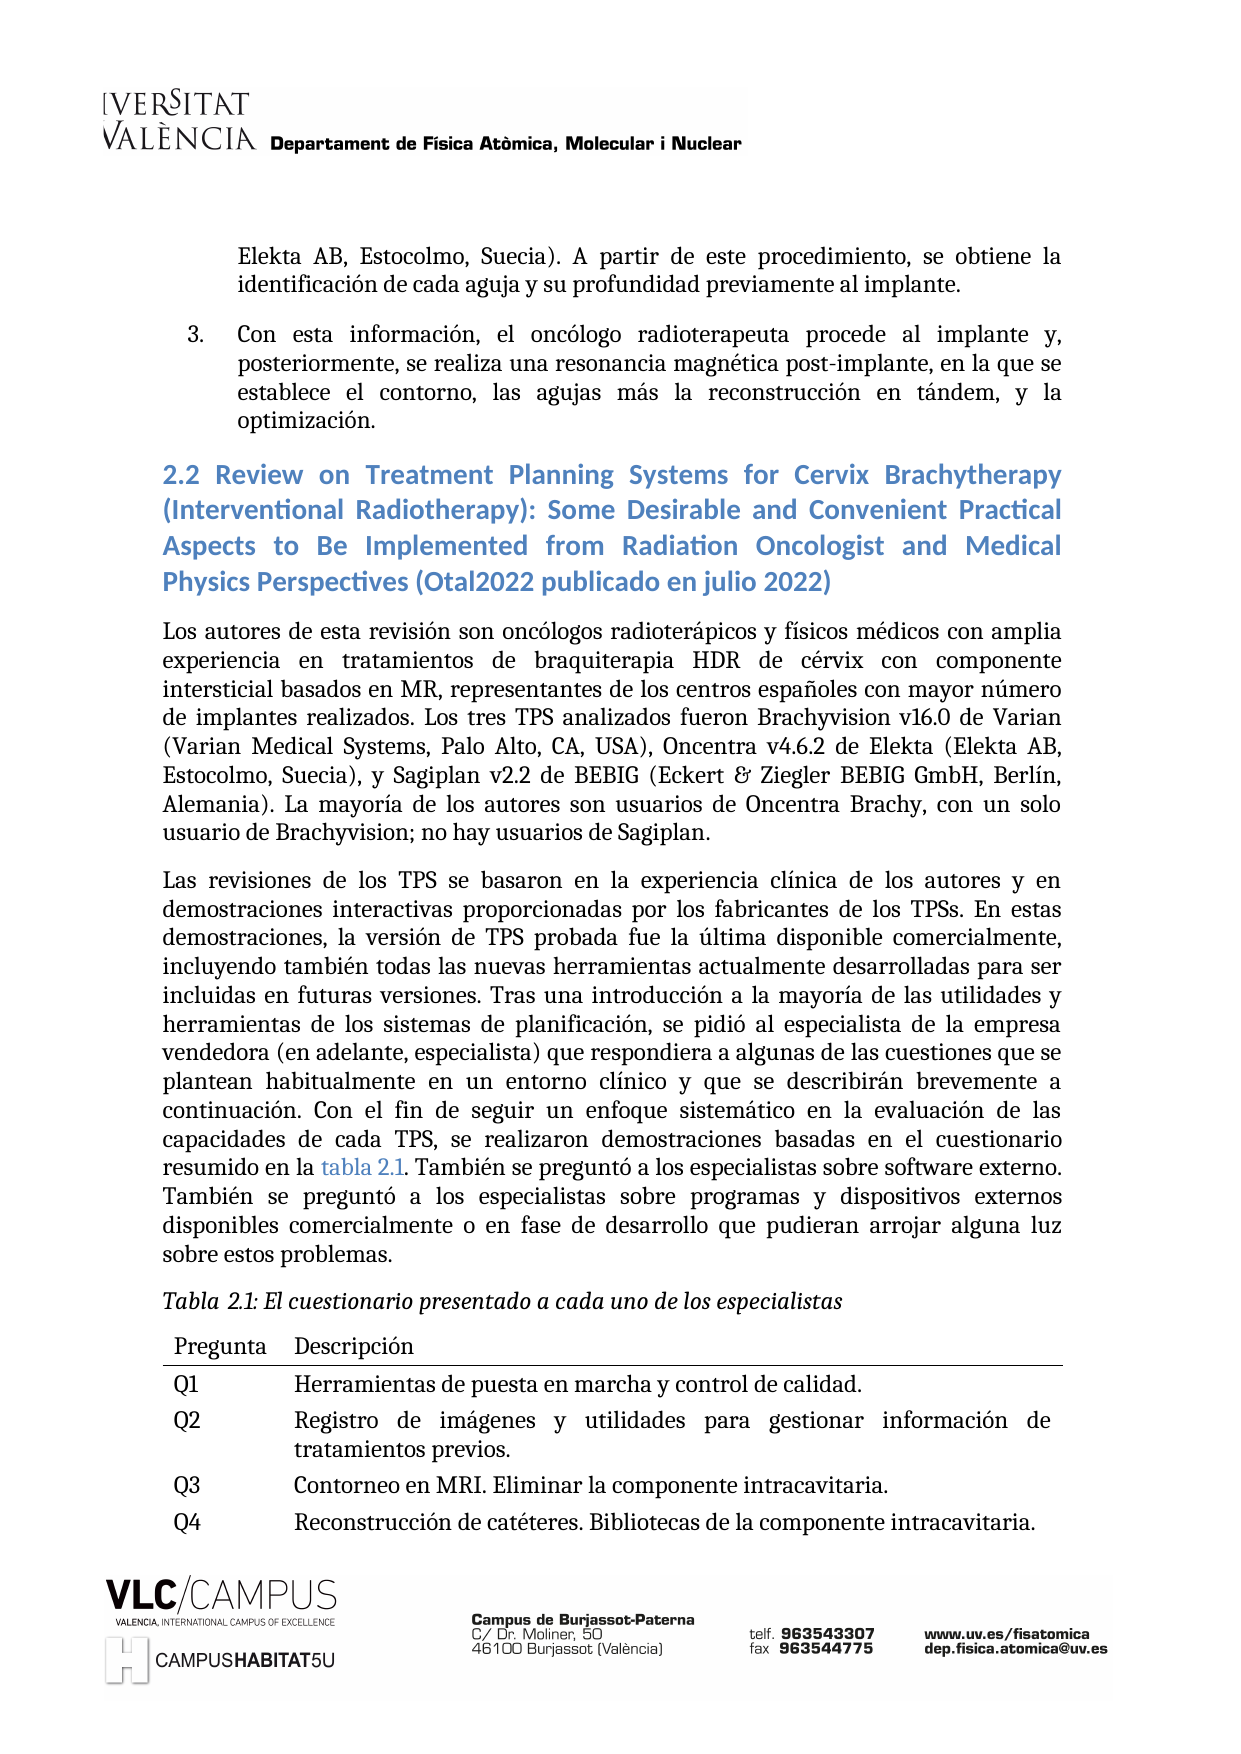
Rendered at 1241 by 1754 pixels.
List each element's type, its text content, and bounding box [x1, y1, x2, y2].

table_cell Q3 [163, 1468, 283, 1504]
text Los autores de esta revisión son oncólogos radioterápicos y físicos médicos con amplia experiencia en tratamientos de braquiterapia HDR de cérvix con componente intersticial basados en MR, representantes de los centros españoles con mayor número de implantes realizados. Los tres TPS analizados fueron Brachyvision v16.0 de Varian (Varian Medical Systems, Palo Alto, CA, USA), Oncentra v4.6.2 de Elekta (Elekta AB, Estocolmo, Suecia), y Sagiplan v2.2 de BEBIG (Eckert & Ziegler BEBIG GmbH, Berlín, Alemania). La mayoría de los autores son usuarios de Oncentra Brachy, con un solo usuario de Brachyvision; no hay usuarios de Sagiplan. [162, 617, 1063, 847]
table_cell Contorneo en MRI. Eliminar la componente intracavitaria. [283, 1468, 1063, 1504]
picture [103, 1575, 1113, 1701]
subtitle 2.2 Review on Treatment Planning Systems for Cervix Brachytherapy (Interventional Radiotherapy): Some Desirable and Convenient Practical Aspects to Be Implemented from Radiation Oncologist and Medical Physics Perspectives (Otal2022 publicado en julio 2022) [162, 456, 1063, 598]
picture [103, 87, 748, 156]
text Tabla 2.1: El cuestionario presentado a cada uno de los especialistas [162, 1287, 1063, 1316]
table_cell Reconstrucción de catéteres. Bibliotecas de la componente intracavitaria. [283, 1504, 1063, 1540]
text Las revisiones de los TPS se basaron en la experiencia clínica de los autores y en demostraciones interactivas proporcionadas por los fabricantes de los TPSs. En estas demostraciones, la versión de TPS probada fue la última disponible comercialmente, incluyendo también todas las nuevas herramientas actualmente desarrolladas para ser incluidas en futuras versiones. Tras una introducción a la mayoría de las utilidades y herramientas de los sistemas de planificación, se pidió al especialista de la empresa vendedora (en adelante, especialista) que respondiera a algunas de las cuestiones que se plantean habitualmente en un entorno clínico y que se describirán brevemente a continuación. Con el fin de seguir un enfoque sistemático en la evaluación de las capacidades de cada TPS, se realizaron demostraciones basadas en el cuestionario resumido en la tabla 2.1. También se preguntó a los especialistas sobre software externo. También se preguntó a los especialistas sobre programas y dispositivos externos disponibles comercialmente o en fase de desarrollo que pudieran arrojar alguna luz sobre estos problemas. [162, 866, 1063, 1268]
table_cell Q4 [163, 1504, 283, 1540]
list Con esta información, el oncólogo radioterapeuta procede al implante y, posteriormente, se realiza una resonancia magnética post-implante, en la que se establece el contorno, las agujas más la reconstrucción en tándem, y la optimización. [187, 320, 1063, 435]
table_cell Herramientas de puesta en marcha y control de calidad. [283, 1366, 1063, 1402]
table_cell Q2 [163, 1403, 283, 1467]
table_cell Q1 [163, 1366, 283, 1402]
table_cell Registro de imágenes y utilidades para gestionar información de tratamientos previos. [283, 1403, 1063, 1467]
table_header Descripción [283, 1328, 1063, 1364]
table_header Pregunta [163, 1328, 283, 1364]
